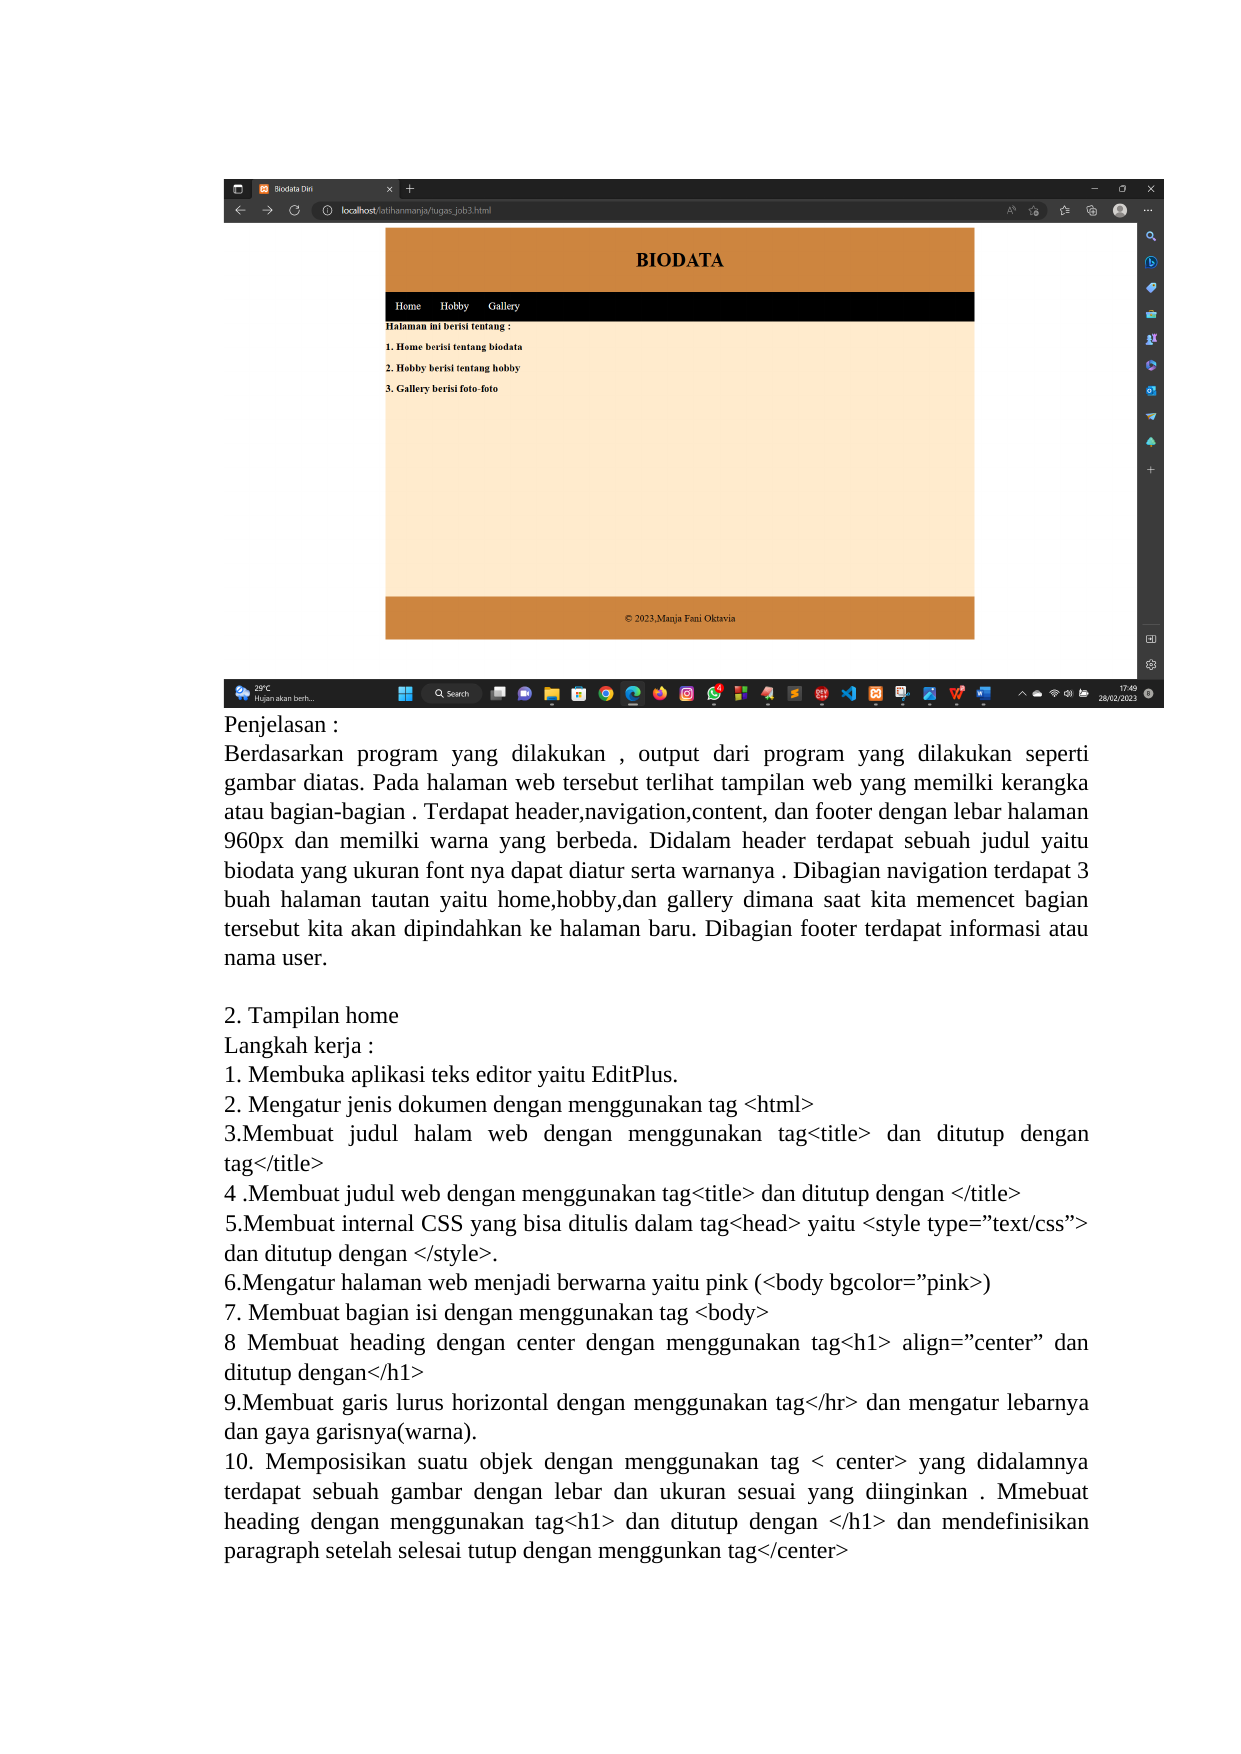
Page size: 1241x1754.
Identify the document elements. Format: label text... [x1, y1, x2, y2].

list Langkah kerja : [224, 1031, 1090, 1058]
list Penjelasan : [224, 710, 1090, 737]
list Berdasarkan program yang dilakukan , output dari program yang dilakukan seperti gambar diatas. Pada halaman web tersebut terlihat tampilan web yang memilki kerangka atau bagian-bagian . Terdapat header,navigation,content, dan footer dengan lebar halaman 960px dan memilki warna yang berbeda. Didalam header terdapat sebuah judul yaitu biodata yang ukuran font nya dapat diatur serta warnanya . Dibagian navigation terdapat 3 buah halaman tautan yaitu home,hobby,dan gallery dimana saat kita memencet bagian tersebut kita akan dipindahkan ke halaman baru. Dibagian footer terdapat informasi atau nama user. [224, 739, 1090, 971]
picture [223, 179, 1164, 708]
text 1. Membuka aplikasi teks editor yaitu EditPlus. [150, 1060, 1090, 1087]
text 3.Membuat judul halam web dengan menggunakan tag<title> dan ditutup dengan tag</title> [224, 1119, 1090, 1177]
text 10. Memposisikan suatu objek dengan menggunakan tag < center> yang didalamnya terdapat sebuah gambar dengan lebar dan ukuran sesuai yang diinginkan . Mmebuat heading dengan menggunakan tag<h1> dan ditutup dengan </h1> dan mendefinisikan paragraph setelah selesai tutup dengan menggunkan tag</center> [224, 1447, 1090, 1564]
text 2. Mengatur jenis dokumen dengan menggunakan tag <html> [150, 1089, 1090, 1117]
text 9.Membuat garis lurus horizontal dengan menggunakan tag</hr> dan mengatur lebarnya dan gaya garisnya(warna). [224, 1387, 1090, 1445]
text 7. Membuat bagian isi dengan menggunakan tag <body> [224, 1298, 1090, 1326]
text 6.Mengatur halaman web menjadi berwarna yaitu pink (<body bgcolor=”pink>) [224, 1268, 1090, 1296]
text 8 Membuat heading dengan center dengan menggunakan tag<h1> align=”center” dan ditutup dengan</h1> [224, 1328, 1090, 1385]
text 5.Membuat internal CSS yang bisa ditulis dalam tag<head> yaitu <style type=”text/css”> dan ditutup dengan </style>. [224, 1209, 1090, 1266]
text 4 .Membuat judul web dengan menggunakan tag<title> dan ditutup dengan </title> [224, 1179, 1090, 1207]
list 2. Tampilan home [224, 1001, 1090, 1029]
